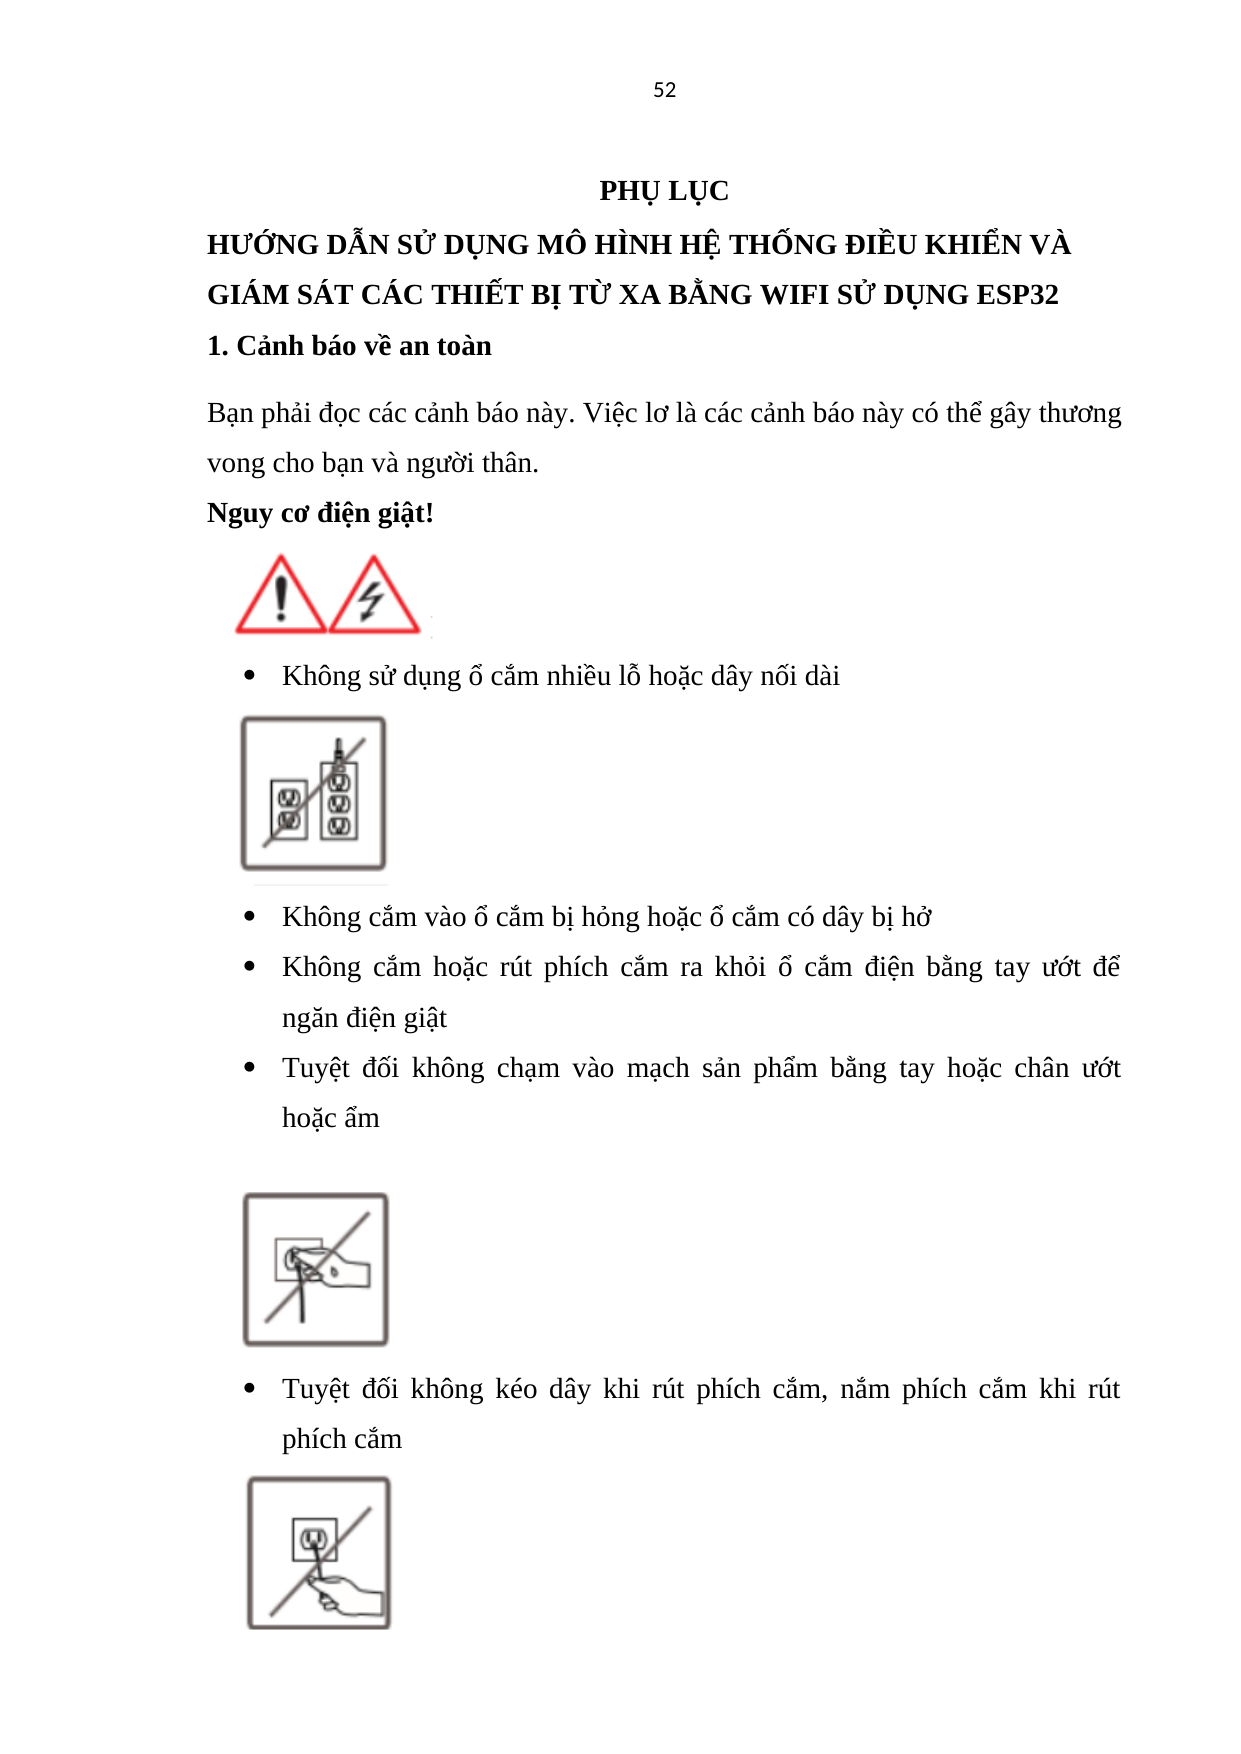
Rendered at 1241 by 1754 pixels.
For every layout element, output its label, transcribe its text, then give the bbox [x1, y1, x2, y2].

list Không cắm hoặc rút phích cắm ra khỏi ổ cắm điện bằng tay ướt để ngăn điện giật [244, 949, 1122, 1033]
list Không sử dụng ổ cắm nhiều lỗ hoặc dây nối dài [244, 658, 1122, 692]
list Không cắm vào ổ cắm bị hỏng hoặc ổ cắm có dây bị hở [244, 899, 1122, 933]
text Nguy cơ điện giật! [207, 495, 1122, 529]
list Tuyệt đối không kéo dây khi rút phích cắm, nắm phích cắm khi rút phích cắm [244, 1371, 1122, 1455]
picture [227, 708, 411, 886]
picture [243, 1471, 401, 1633]
text Bạn phải đọc các cảnh báo này. Việc lơ là các cảnh báo này có thể gây thương vong cho bạn và người thân. [207, 395, 1122, 479]
picture [227, 1192, 404, 1357]
list Tuyệt đối không chạm vào mạch sản phẩm bằng tay hoặc chân ướt hoặc ẩm [244, 1050, 1122, 1134]
text 1. Cảnh báo về an toàn [207, 328, 1122, 361]
picture [212, 545, 433, 645]
subtitle PHỤ LỤC [207, 173, 1122, 206]
list HƯỚNG DẪN SỬ DỤNG MÔ HÌNH HỆ THỐNG ĐIỀU KHIỂN VÀ GIÁM SÁT CÁC THIẾT BỊ TỪ XA BẰNG WIFI SỬ DỤNG ESP32 [207, 227, 1122, 311]
